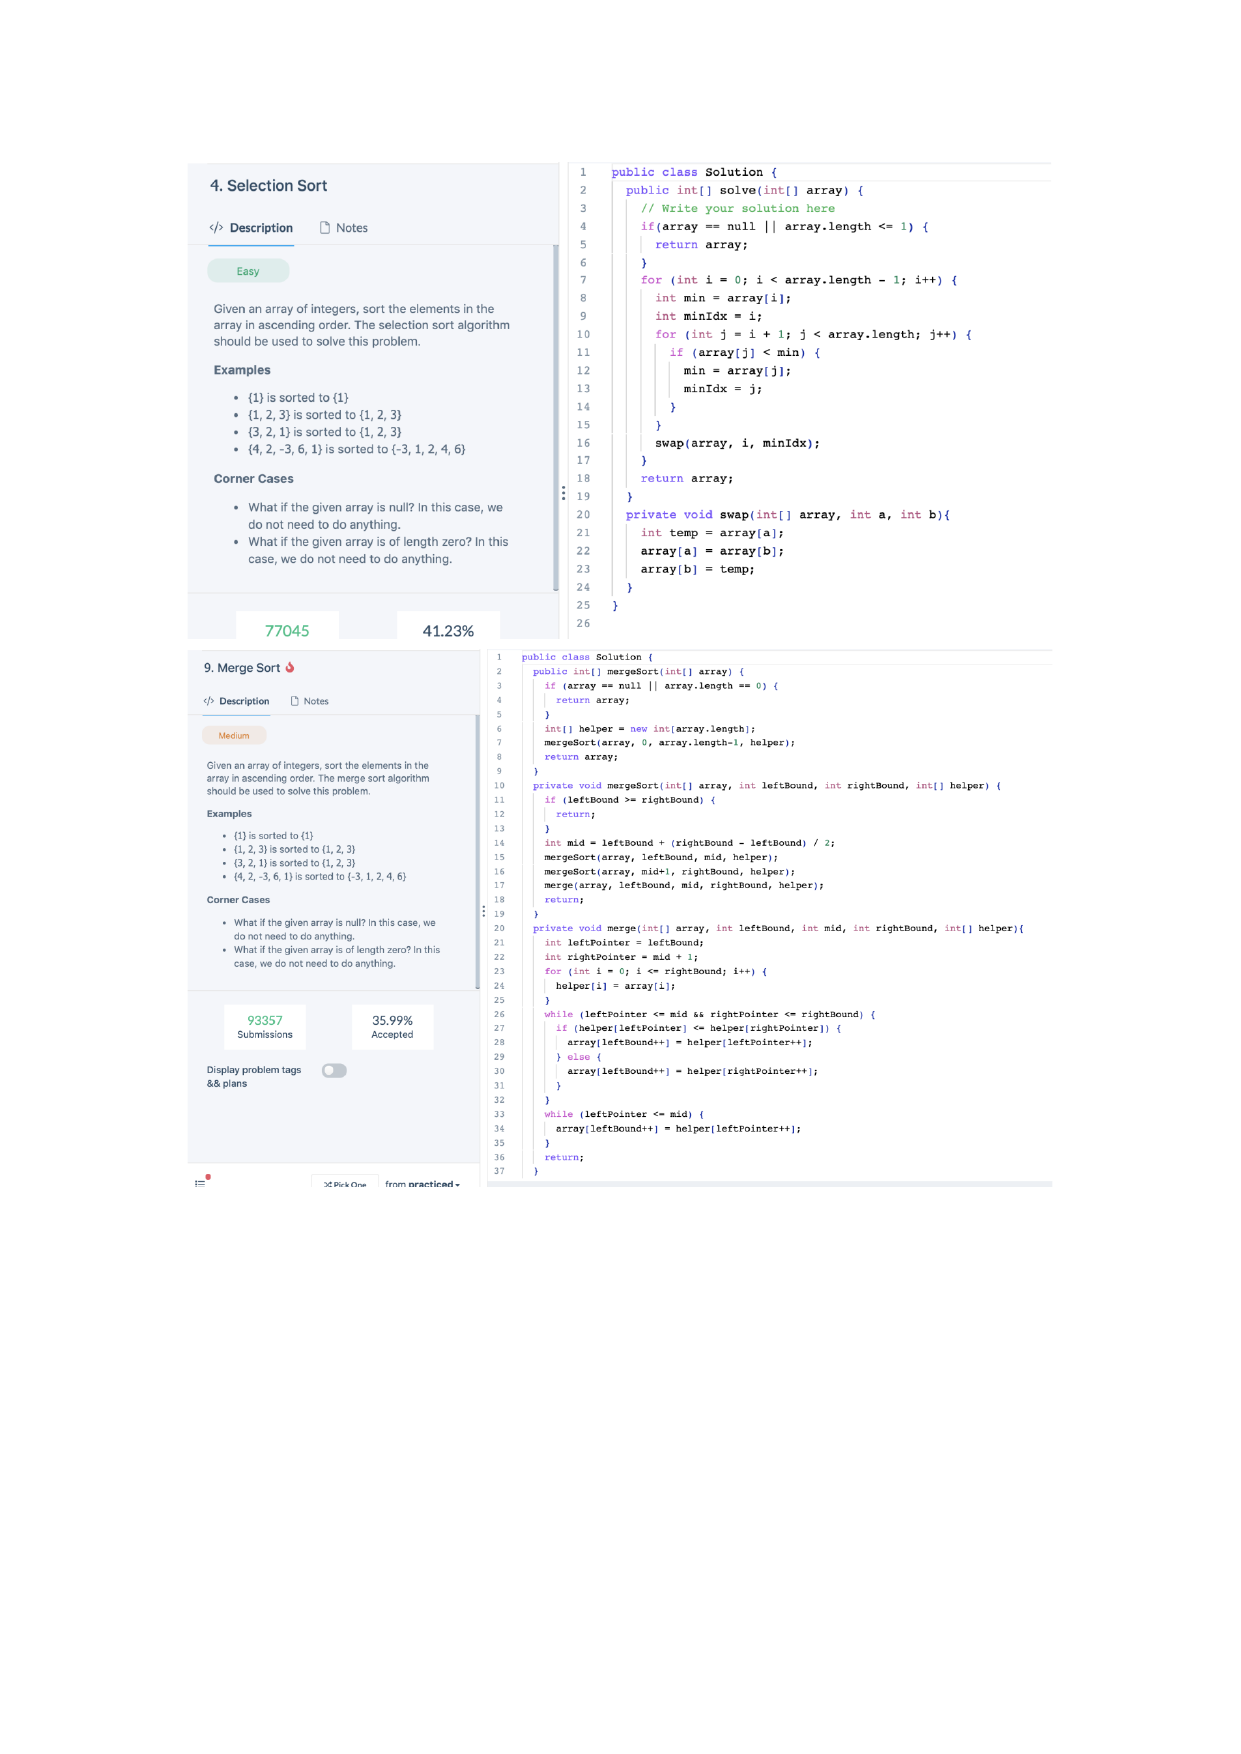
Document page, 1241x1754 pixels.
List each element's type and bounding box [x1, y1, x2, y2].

picture [187, 649, 1053, 1187]
picture [187, 162, 1052, 639]
